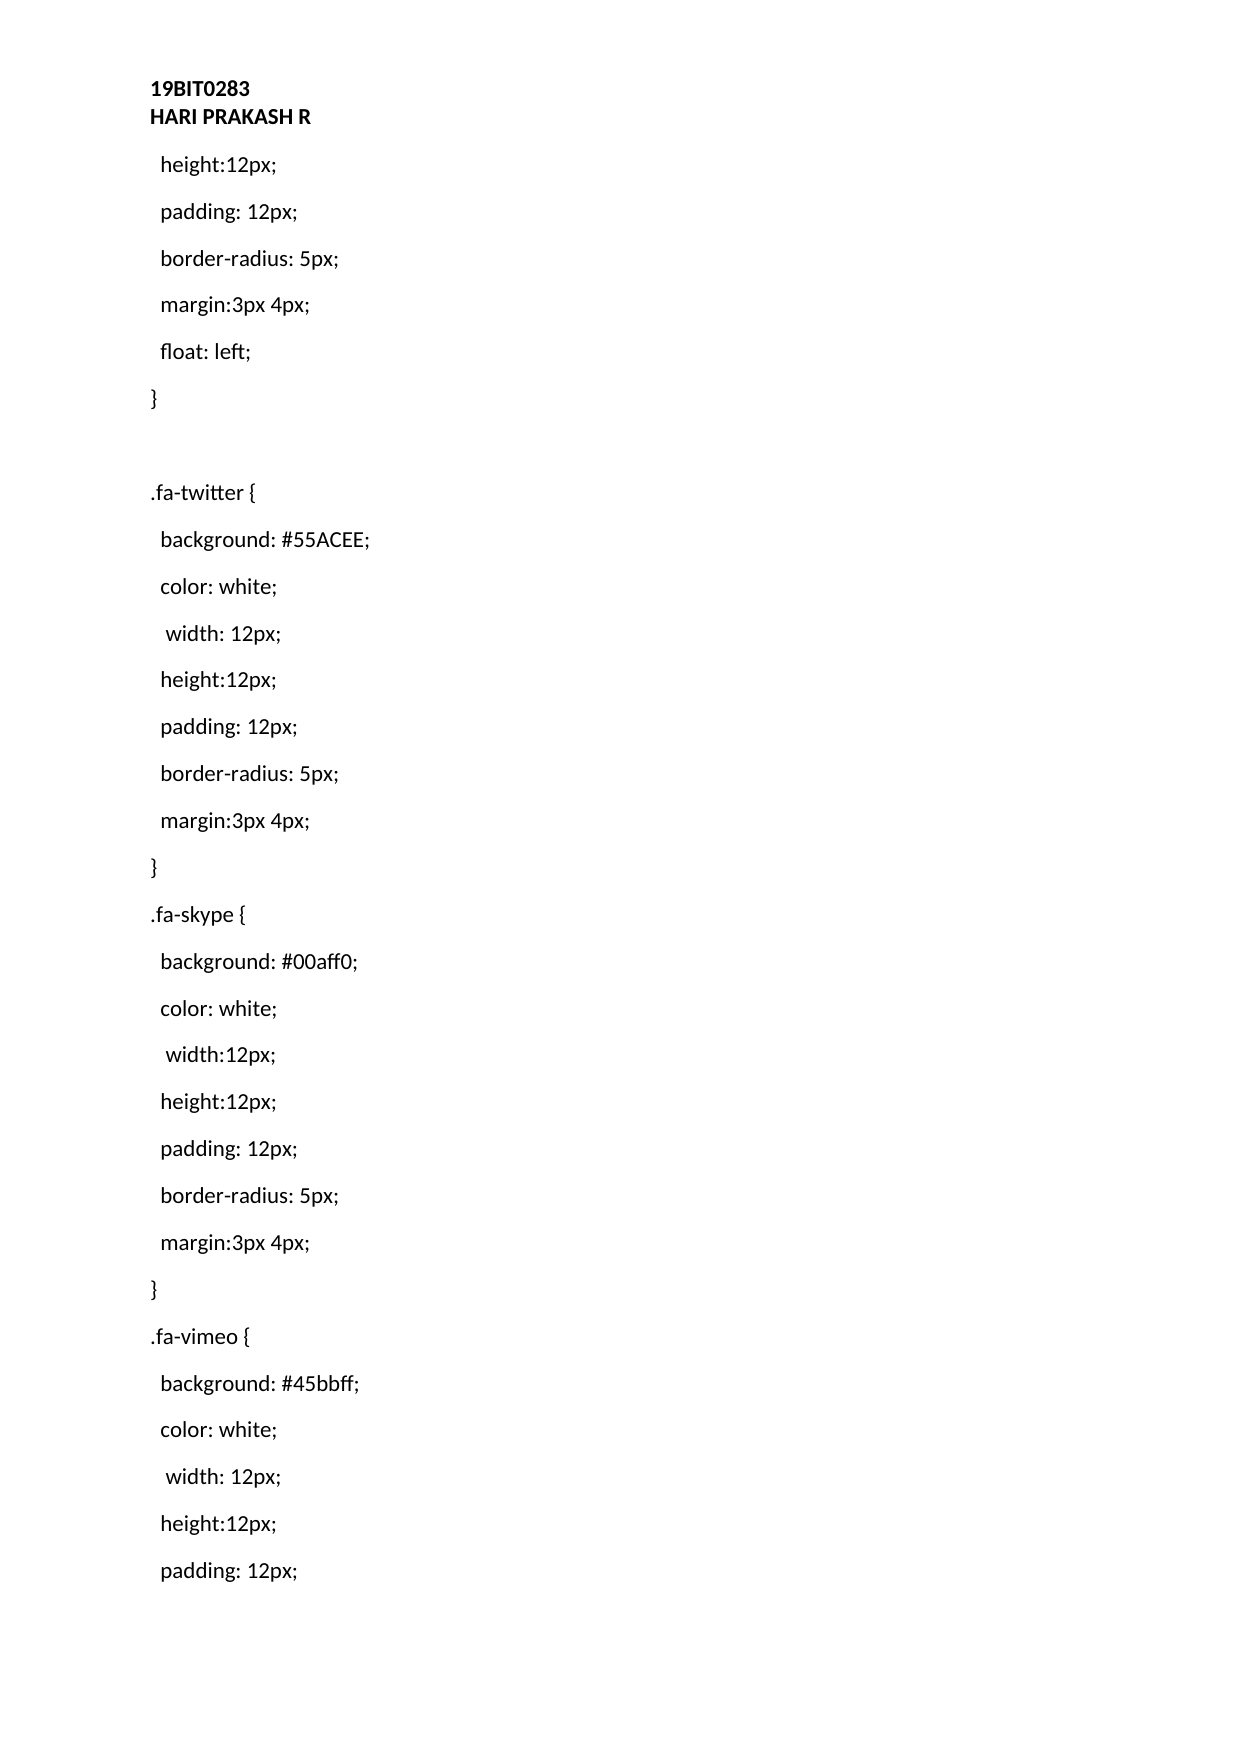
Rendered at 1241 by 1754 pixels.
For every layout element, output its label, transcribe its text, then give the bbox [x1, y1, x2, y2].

text margin:3px 4px; [150, 291, 1090, 319]
text padding: 12px; [150, 1134, 1090, 1162]
text width: 12px; [150, 619, 1090, 647]
text height:12px; [150, 1087, 1090, 1116]
text .fa-skype { [150, 900, 1090, 928]
text padding: 12px; [150, 1556, 1090, 1584]
text width:12px; [150, 1041, 1090, 1069]
text background: #45bbff; [150, 1369, 1090, 1397]
text border-radius: 5px; [150, 244, 1090, 272]
text padding: 12px; [150, 712, 1090, 741]
text color: white; [150, 1416, 1090, 1444]
text width: 12px; [150, 1462, 1090, 1491]
text border-radius: 5px; [150, 1181, 1090, 1209]
text height:12px; [150, 150, 1090, 178]
text margin:3px 4px; [150, 1228, 1090, 1256]
text height:12px; [150, 1509, 1090, 1537]
text padding: 12px; [150, 197, 1090, 225]
text margin:3px 4px; [150, 806, 1090, 834]
text color: white; [150, 994, 1090, 1022]
text background: #00aff0; [150, 947, 1090, 975]
text background: #55ACEE; [150, 525, 1090, 553]
text } [150, 853, 1090, 881]
text float: left; [150, 337, 1090, 366]
text height:12px; [150, 666, 1090, 694]
text } [150, 1275, 1090, 1303]
text } [150, 384, 1090, 412]
text border-radius: 5px; [150, 759, 1090, 787]
text color: white; [150, 572, 1090, 600]
text .fa-vimeo { [150, 1322, 1090, 1350]
text .fa-twitter { [150, 478, 1090, 506]
